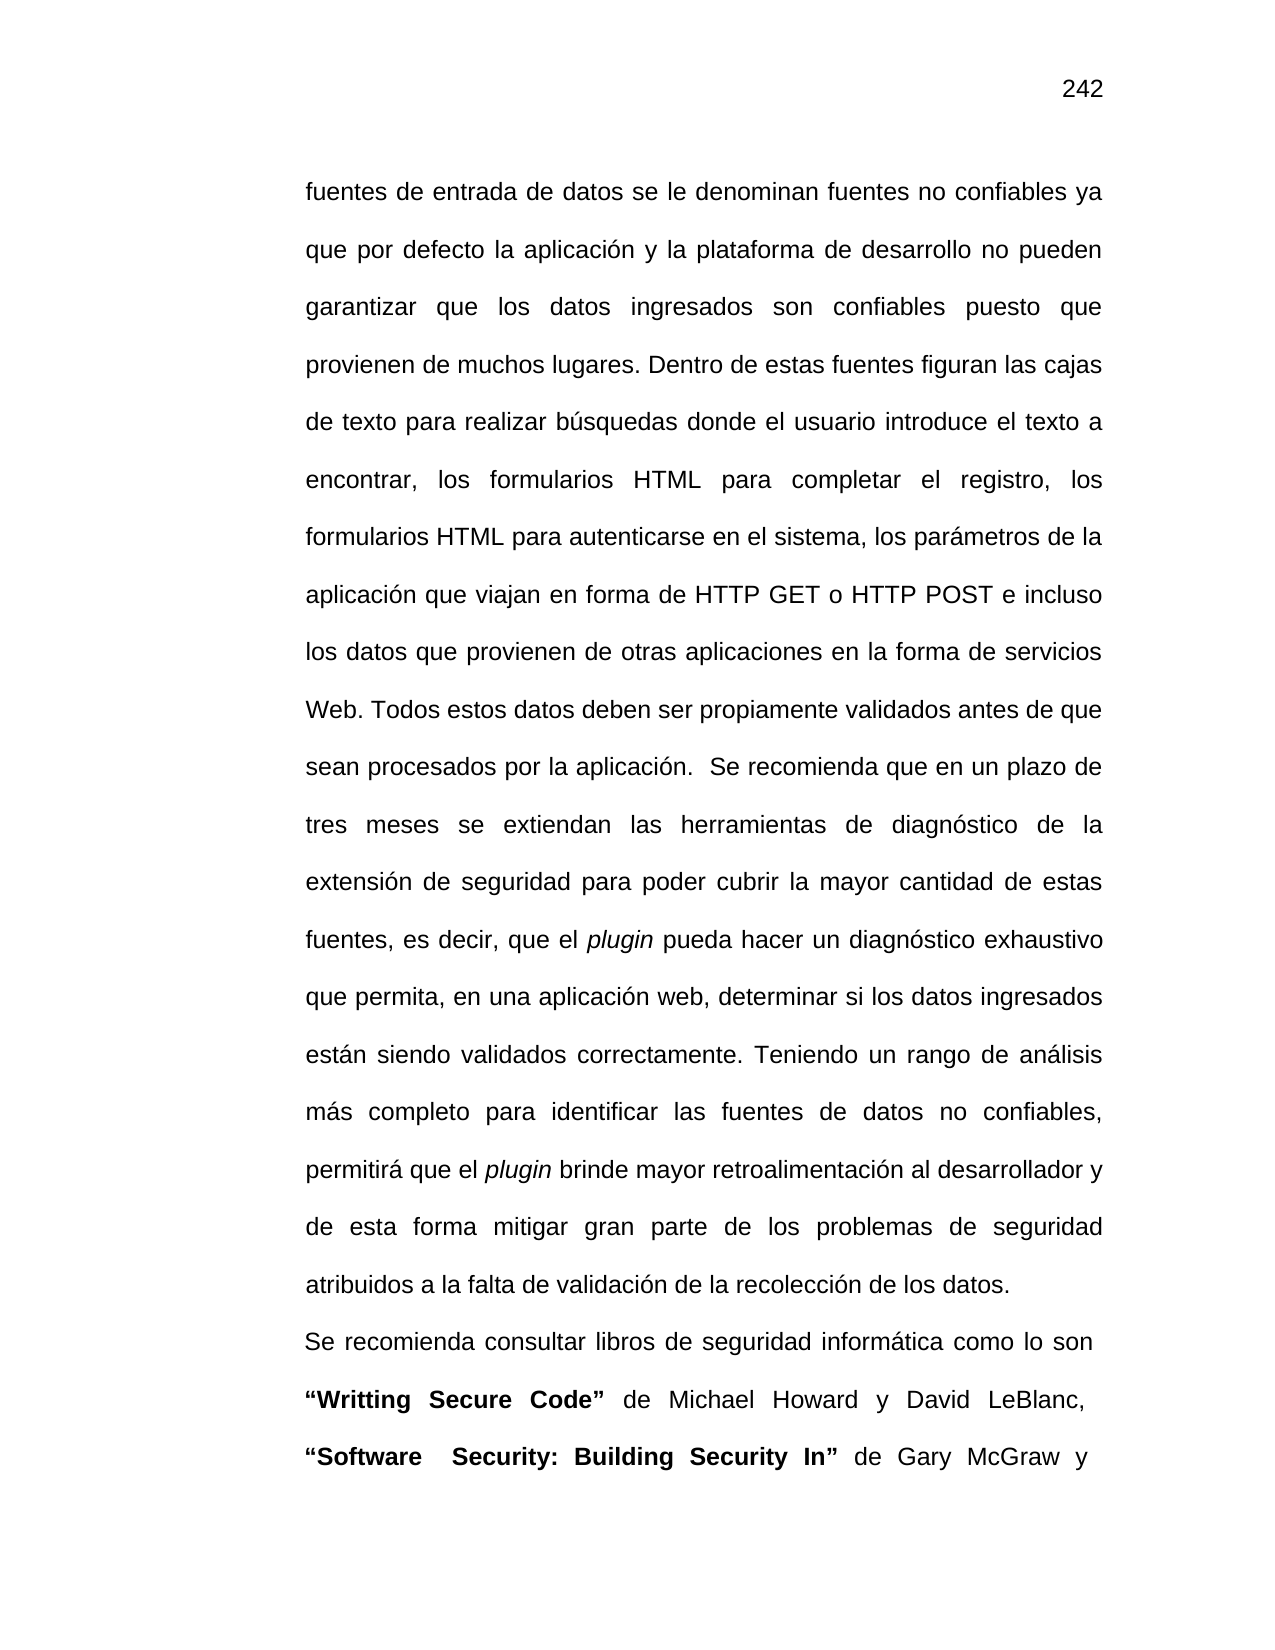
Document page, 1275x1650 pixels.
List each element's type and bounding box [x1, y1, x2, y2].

text [230, 1327, 1104, 1471]
list [268, 177, 1104, 1298]
